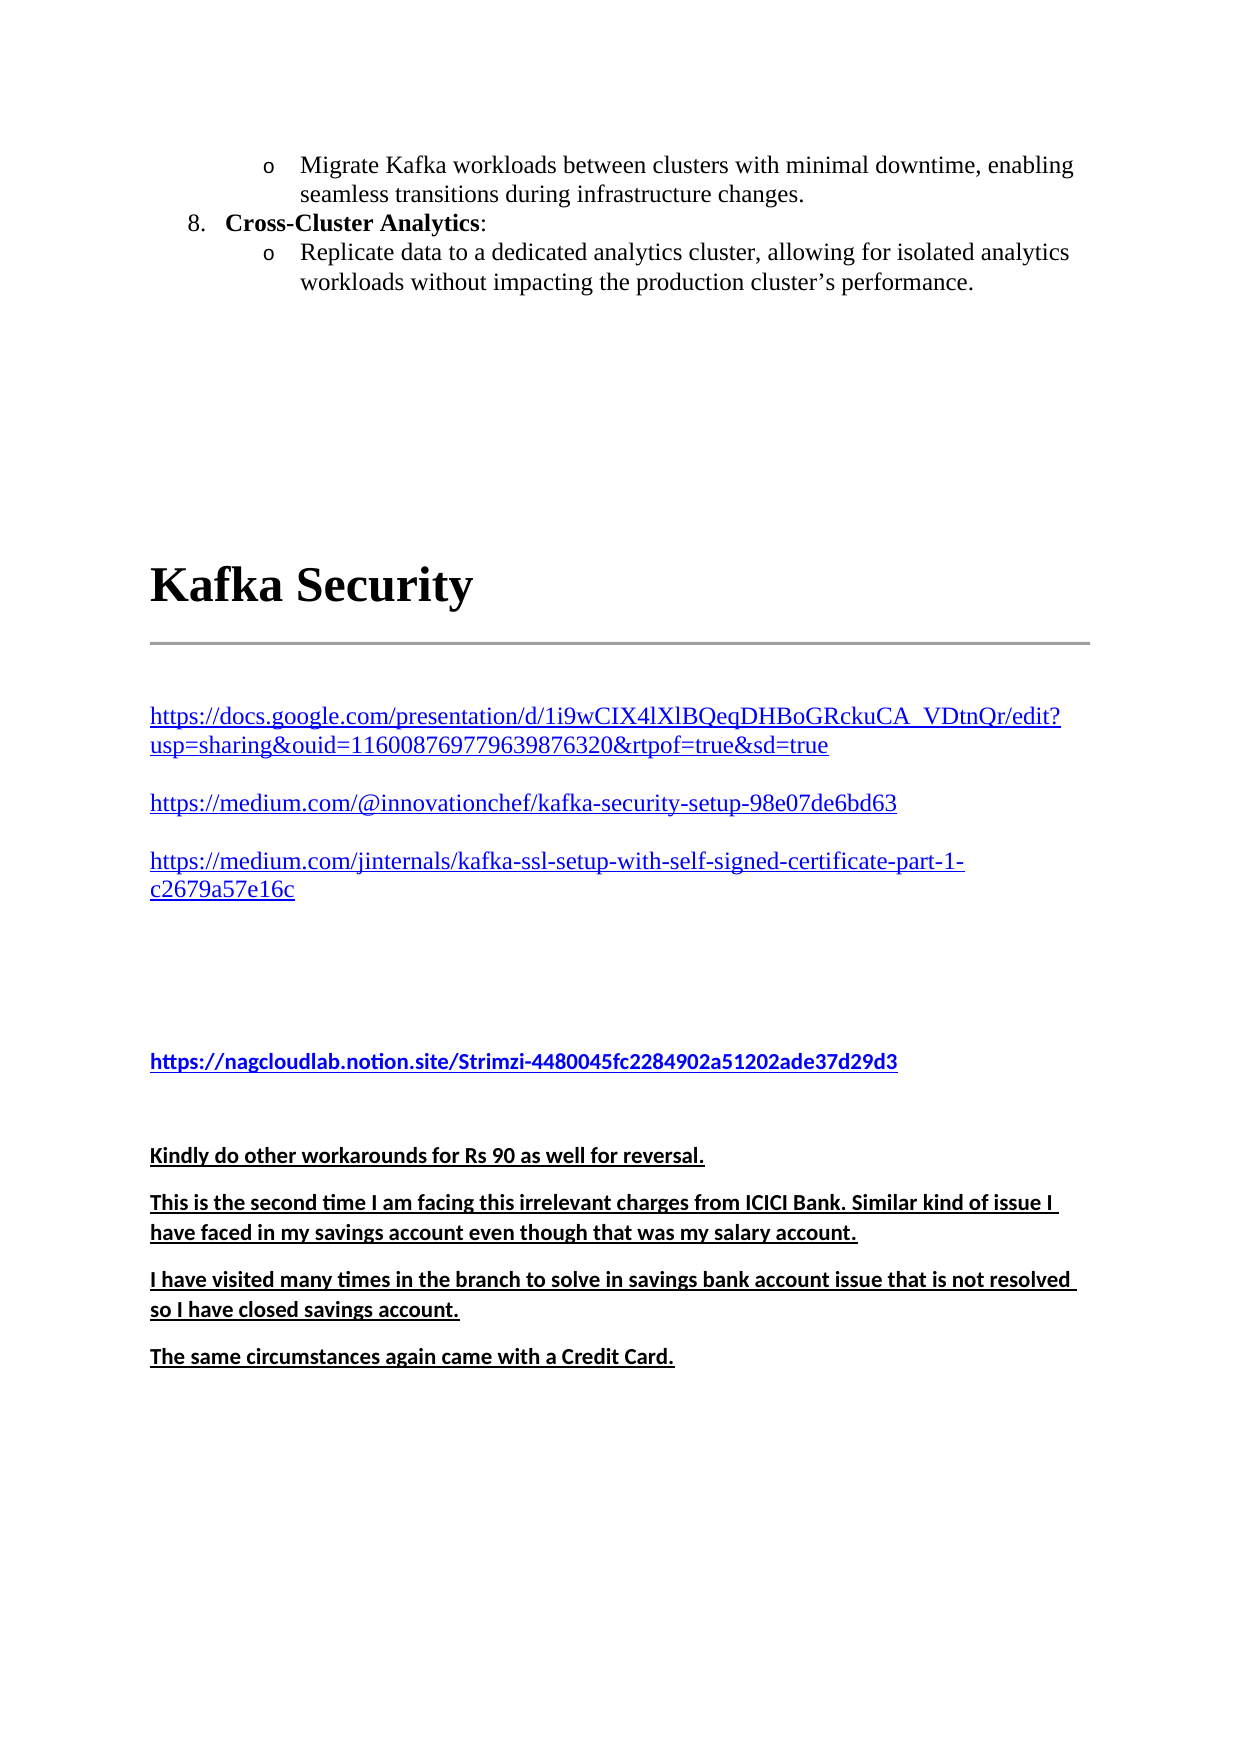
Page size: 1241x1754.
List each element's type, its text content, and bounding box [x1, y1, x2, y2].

list Cross-Cluster Analytics: [187, 208, 1090, 237]
text Kindly do other workarounds for Rs 90 as well for reversal. [150, 1141, 1090, 1169]
text https://docs.google.com/presentation/d/1i9wCIX4lXlBQeqDHBoGRckuCA_VDtnQr/edit?usp=sharing&ouid=116008769779639876320&rtpof=true&sd=true [150, 701, 1090, 759]
text https://medium.com/jinternals/kafka-ssl-setup-with-self-signed-certificate-part-1-c2679a57e16c [150, 846, 1090, 903]
subtitle Kafka Security [150, 555, 1090, 613]
text I have visited many times in the branch to solve in savings bank account issue that is not resolved so I have closed savings account. [150, 1265, 1090, 1323]
list Migrate Kafka workloads between clusters with minimal downtime, enabling seamless transitions during infrastructure changes. [262, 150, 1090, 208]
text https://nagcloudlab.notion.site/Strimzi-4480045fc2284902a51202ade37d29d3 [150, 1047, 1090, 1076]
text This is the second time I am facing this irrelevant charges from ICICI Bank. Similar kind of issue I have faced in my savings account even though that was my salary account. [150, 1188, 1090, 1246]
text The same circumstances again came with a Credit Card. [150, 1342, 1090, 1370]
list Replicate data to a dedicated analytics cluster, allowing for isolated analytics workloads without impacting the production cluster’s performance. [262, 237, 1090, 295]
text https://medium.com/@innovationchef/kafka-security-setup-98e07de6bd63 [150, 788, 1090, 817]
